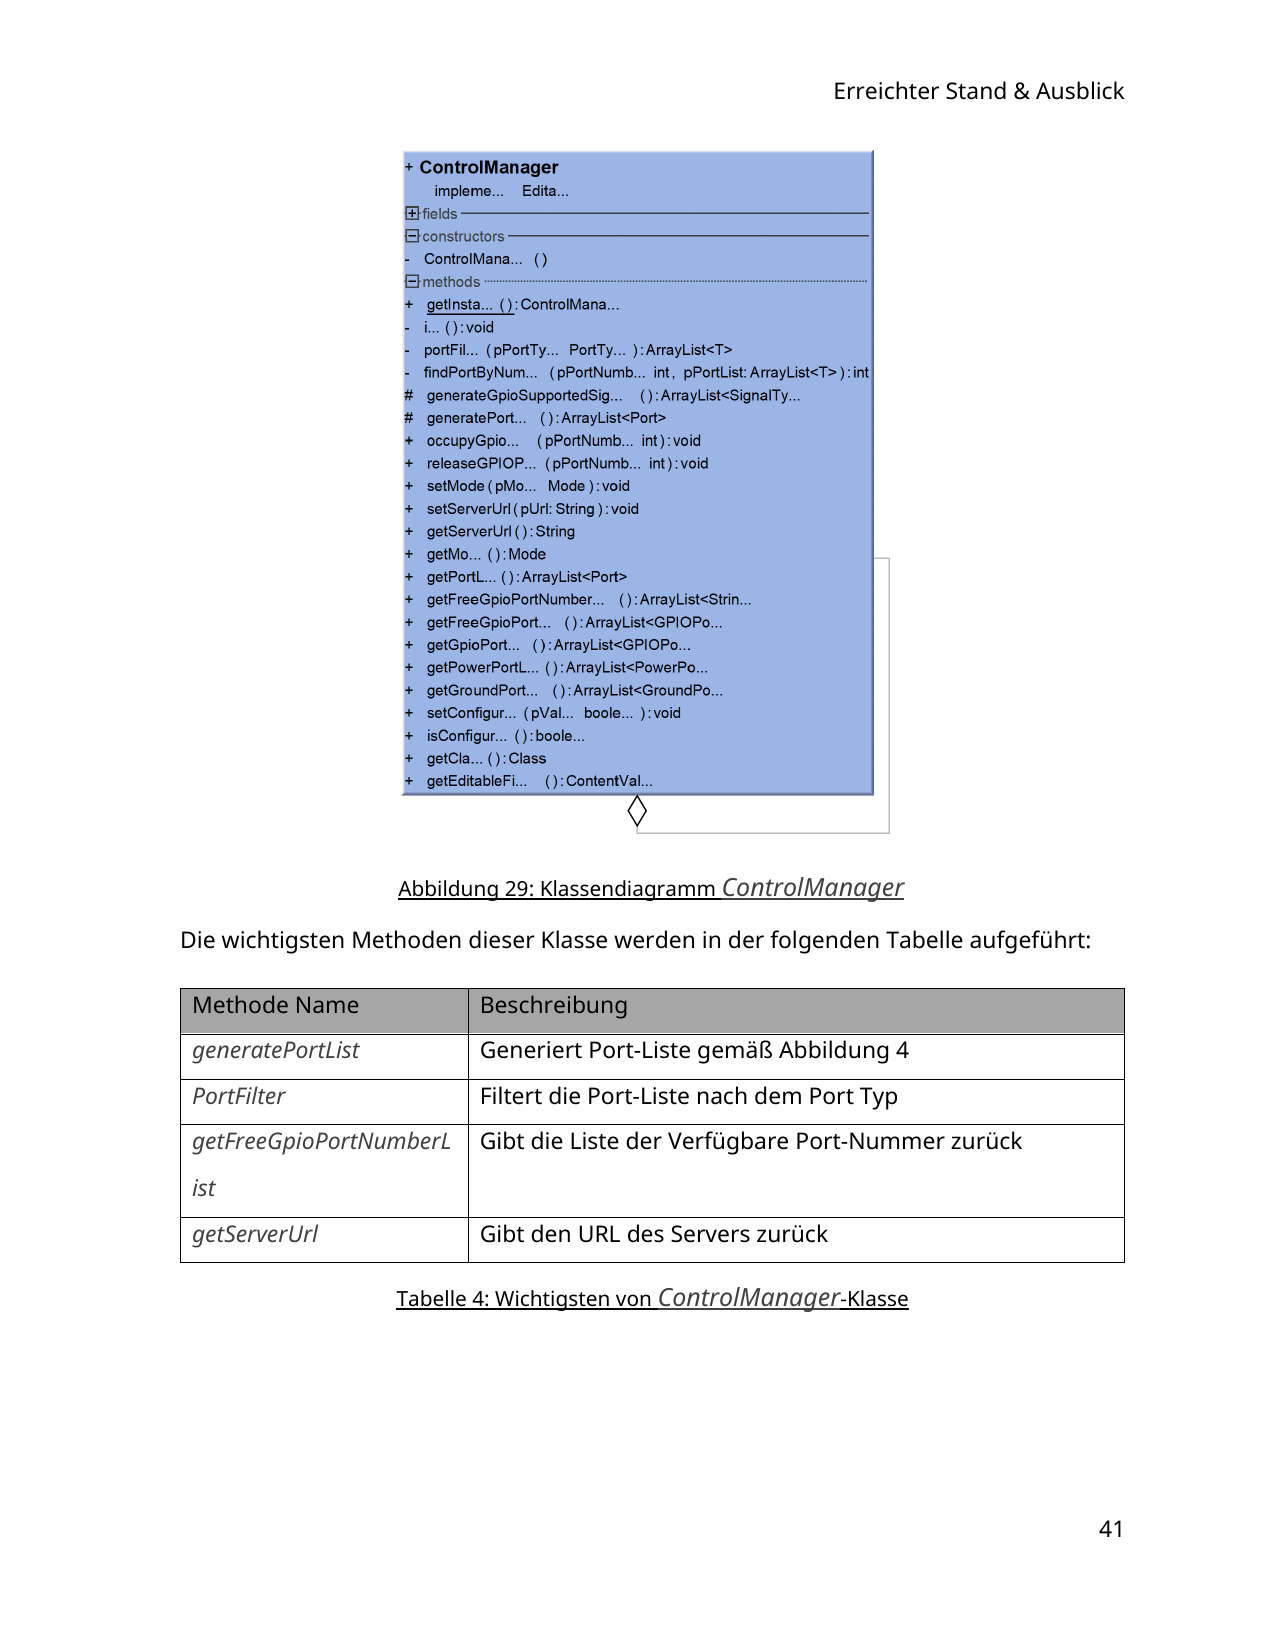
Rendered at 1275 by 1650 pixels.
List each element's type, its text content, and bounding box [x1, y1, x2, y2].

picture [401, 150, 904, 838]
text Abbildung 29: Klassendiagramm ControlManager [180, 869, 1125, 904]
table_header Methode Name [181, 989, 468, 1033]
table_cell Gibt die Liste der Verfügbare Port-Nummer zurück [469, 1125, 1124, 1217]
table_cell getServerUrl [181, 1218, 468, 1262]
table_cell generatePortList [181, 1035, 468, 1079]
table_cell Gibt den URL des Servers zurück [469, 1218, 1124, 1262]
text Die wichtigsten Methoden dieser Klasse werden in der folgenden Tabelle aufgeführt: [180, 924, 1125, 956]
table_cell Filtert die Port-Liste nach dem Port Typ [469, 1080, 1124, 1124]
table_header Beschreibung [469, 989, 1124, 1033]
text Tabelle 4: Wichtigsten von ControlManager-Klasse [180, 1280, 1125, 1314]
table_cell Generiert Port-Liste gemäß Abbildung 4 [469, 1035, 1124, 1079]
table_cell getFreeGpioPortNumberList [181, 1125, 468, 1217]
table_cell PortFilter [181, 1080, 468, 1124]
